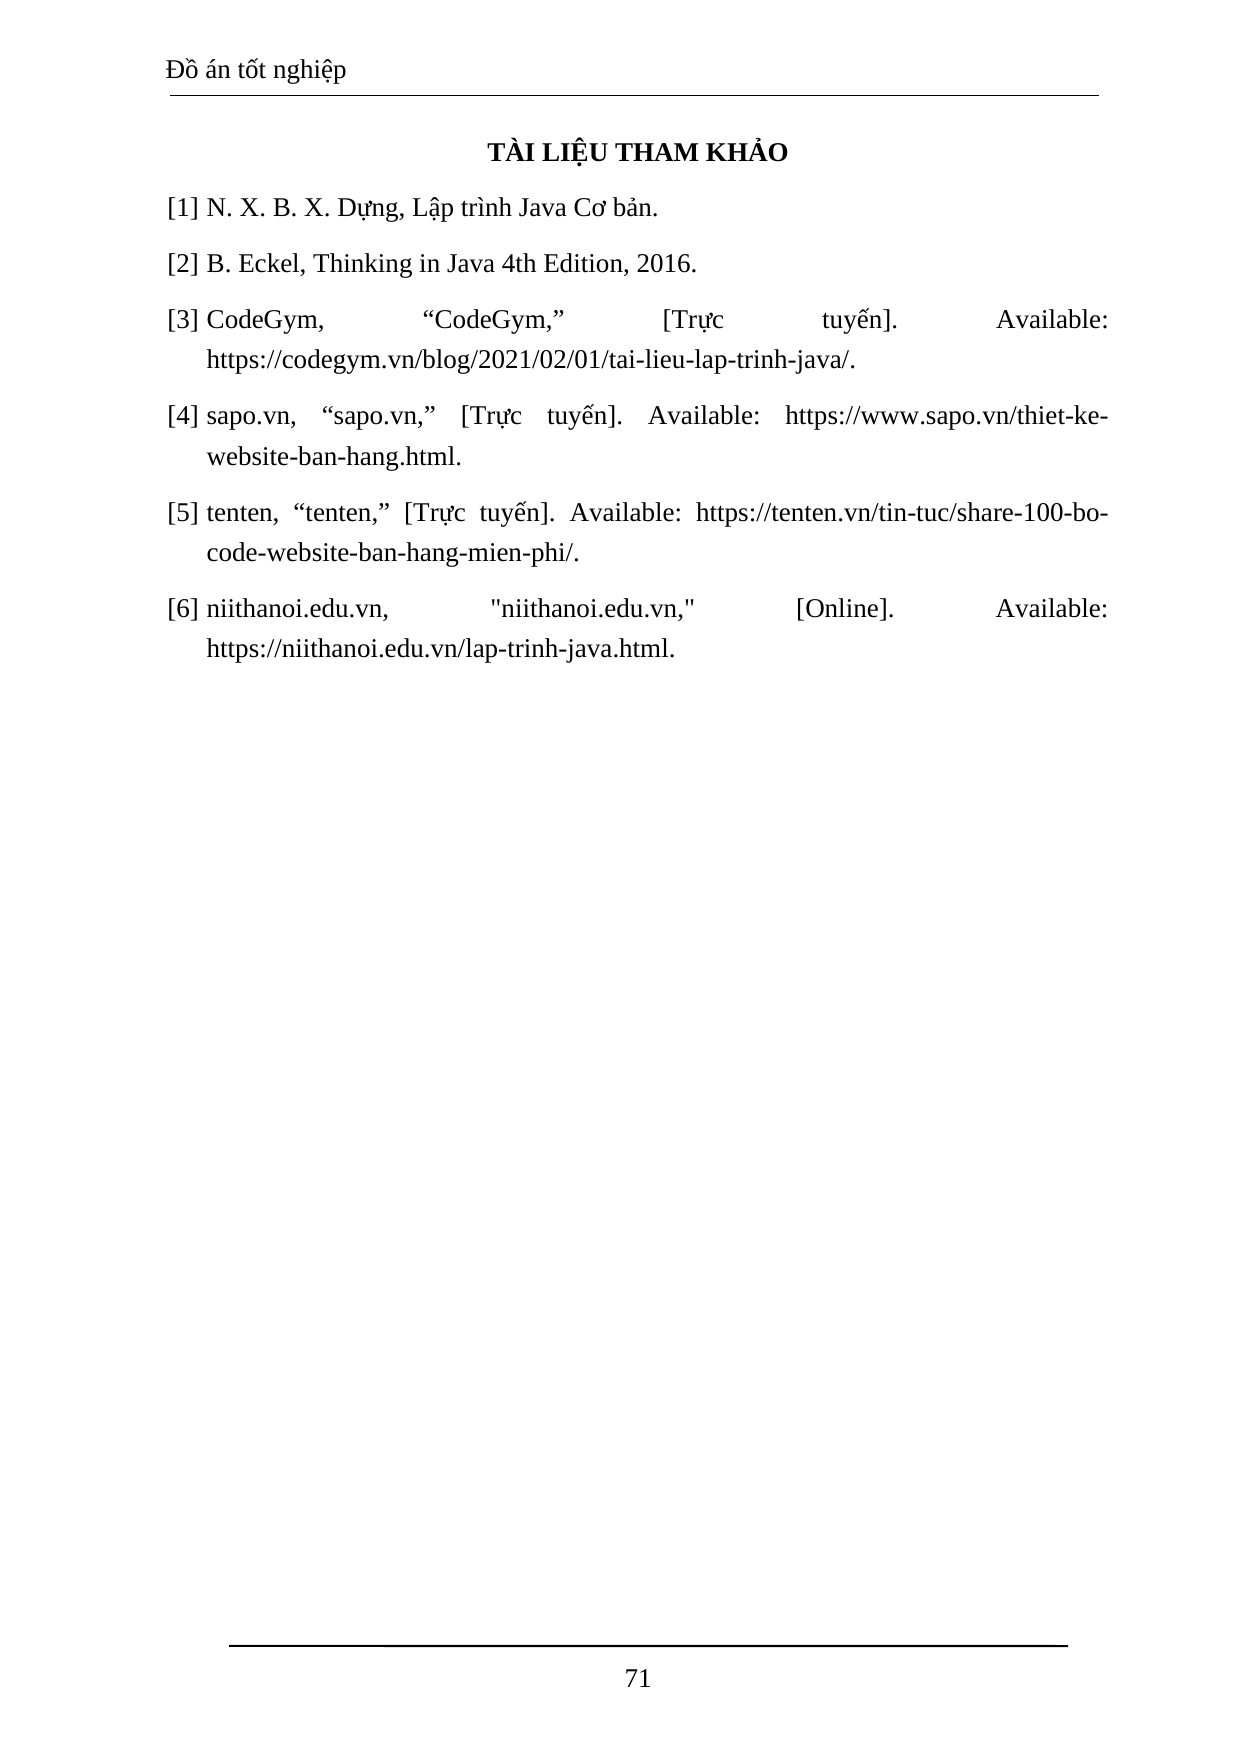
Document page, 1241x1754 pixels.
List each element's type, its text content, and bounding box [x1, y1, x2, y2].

table_cell [4] [165, 391, 205, 488]
table_cell niithanoi.edu.vn, "niithanoi.edu.vn," [Online]. Available: https://niithanoi.edu.vn/lap-trinh-java.html. [205, 584, 1110, 681]
table_cell [5] [165, 488, 205, 584]
table_header [1] [165, 183, 205, 239]
table_cell [3] [165, 295, 205, 391]
table_cell tenten, “tenten,” [Trực tuyến]. Available: https://tenten.vn/tin-tuc/share-100-bo-code-website-ban-hang-mien-phi/. [205, 488, 1110, 584]
table_header N. X. B. X. Dựng, Lập trình Java Cơ bản. [205, 183, 1110, 239]
table_cell sapo.vn, “sapo.vn,” [Trực tuyến]. Available: https://www.sapo.vn/thiet-ke-website-ban-hang.html. [205, 391, 1110, 488]
text TÀI LIỆU THAM KHẢO [165, 136, 1110, 167]
table_cell [2] [165, 239, 205, 295]
table_cell CodeGym, “CodeGym,” [Trực tuyến]. Available: https://codegym.vn/blog/2021/02/01/tai-lieu-lap-trinh-java/. [205, 295, 1110, 391]
table_cell B. Eckel, Thinking in Java 4th Edition, 2016. [205, 239, 1110, 295]
table_cell [6] [165, 584, 205, 681]
